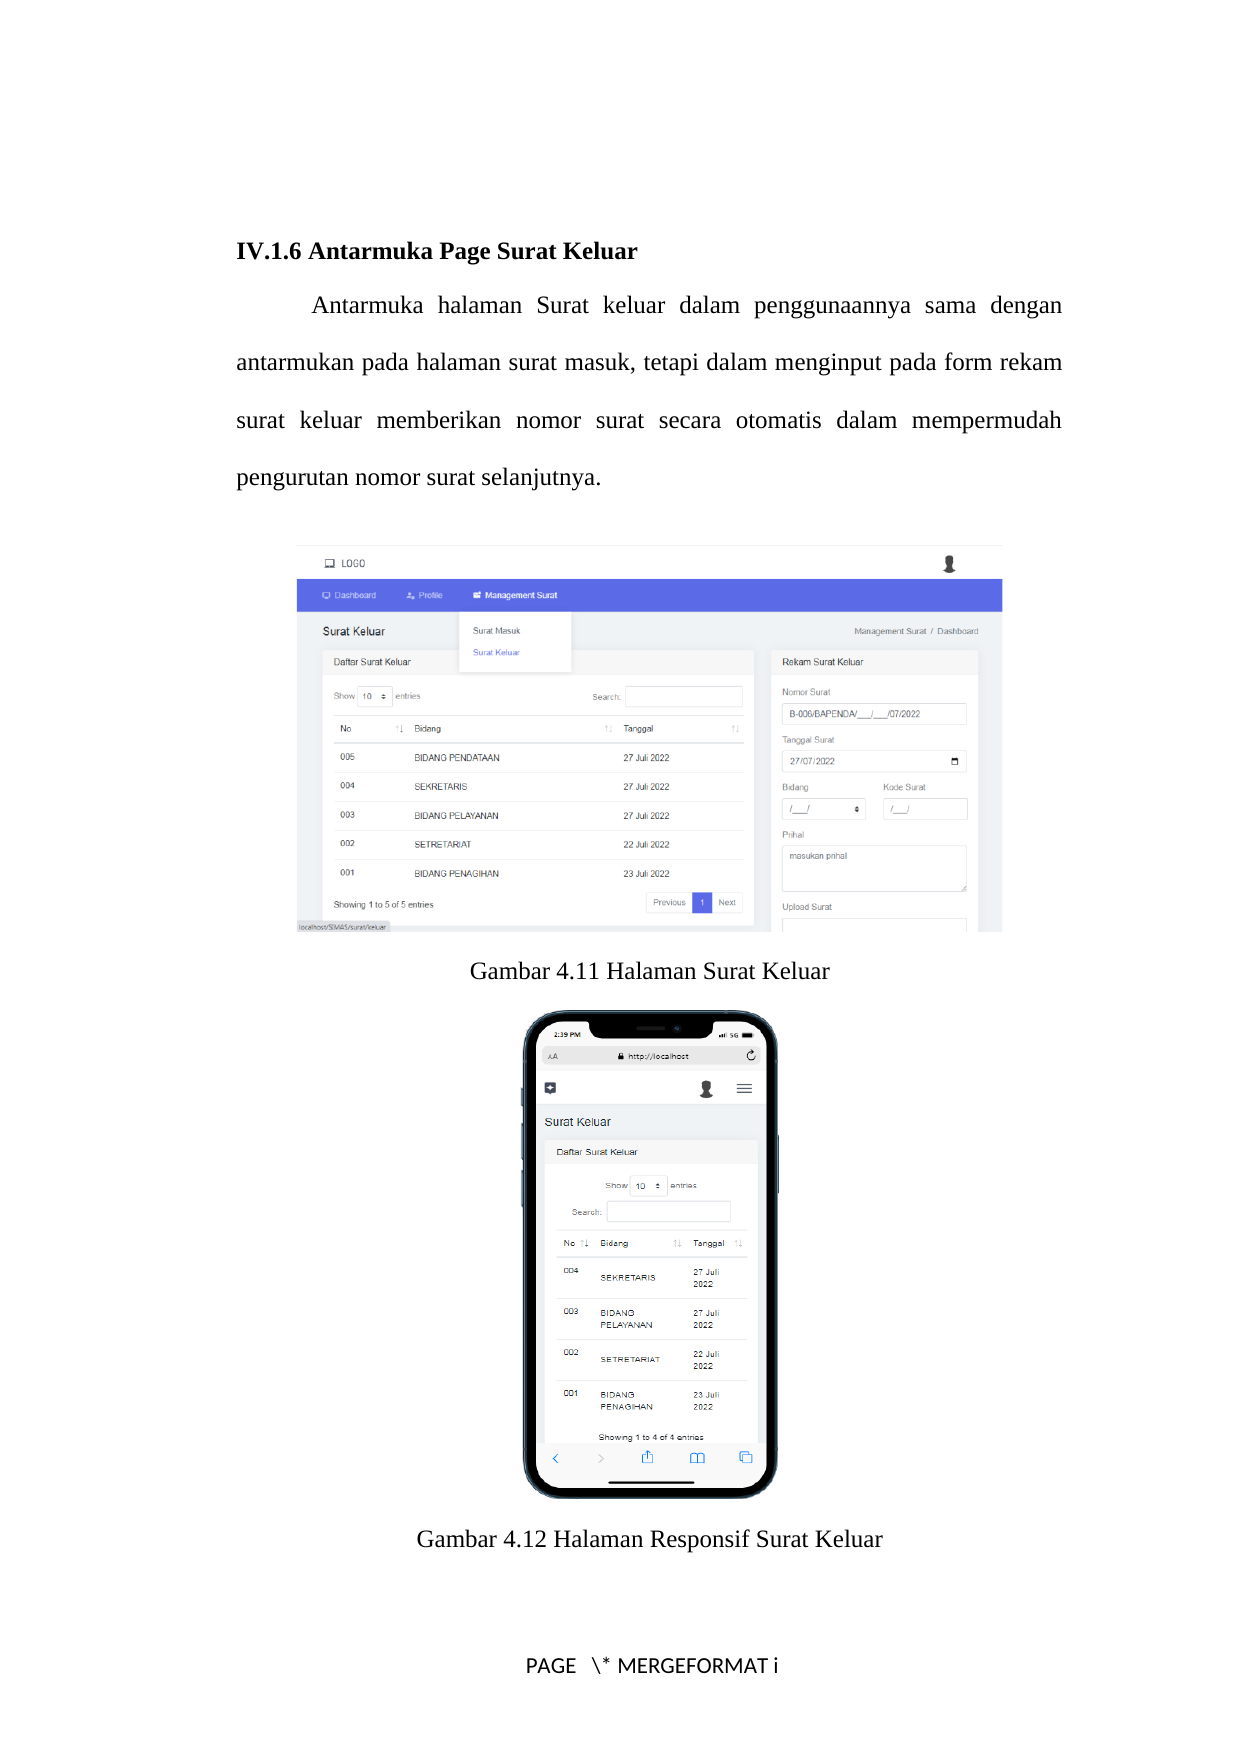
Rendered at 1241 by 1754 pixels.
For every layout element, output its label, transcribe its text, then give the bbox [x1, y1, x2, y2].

text Gambar 4.11 Halaman Surat Keluar [236, 956, 1063, 985]
picture [296, 545, 1003, 932]
picture [520, 1010, 779, 1499]
text Antarmuka halaman Surat keluar dalam penggunaannya sama dengan antarmukan pada halaman surat masuk, tetapi dalam menginput pada form rekam surat keluar memberikan nomor surat secara otomatis dalam mempermudah pengurutan nomor surat selanjutnya. [236, 290, 1063, 491]
subtitle Antarmuka Page Surat Keluar [236, 236, 1063, 265]
text Gambar 4.12 Halaman Responsif Surat Keluar [236, 1524, 1063, 1553]
